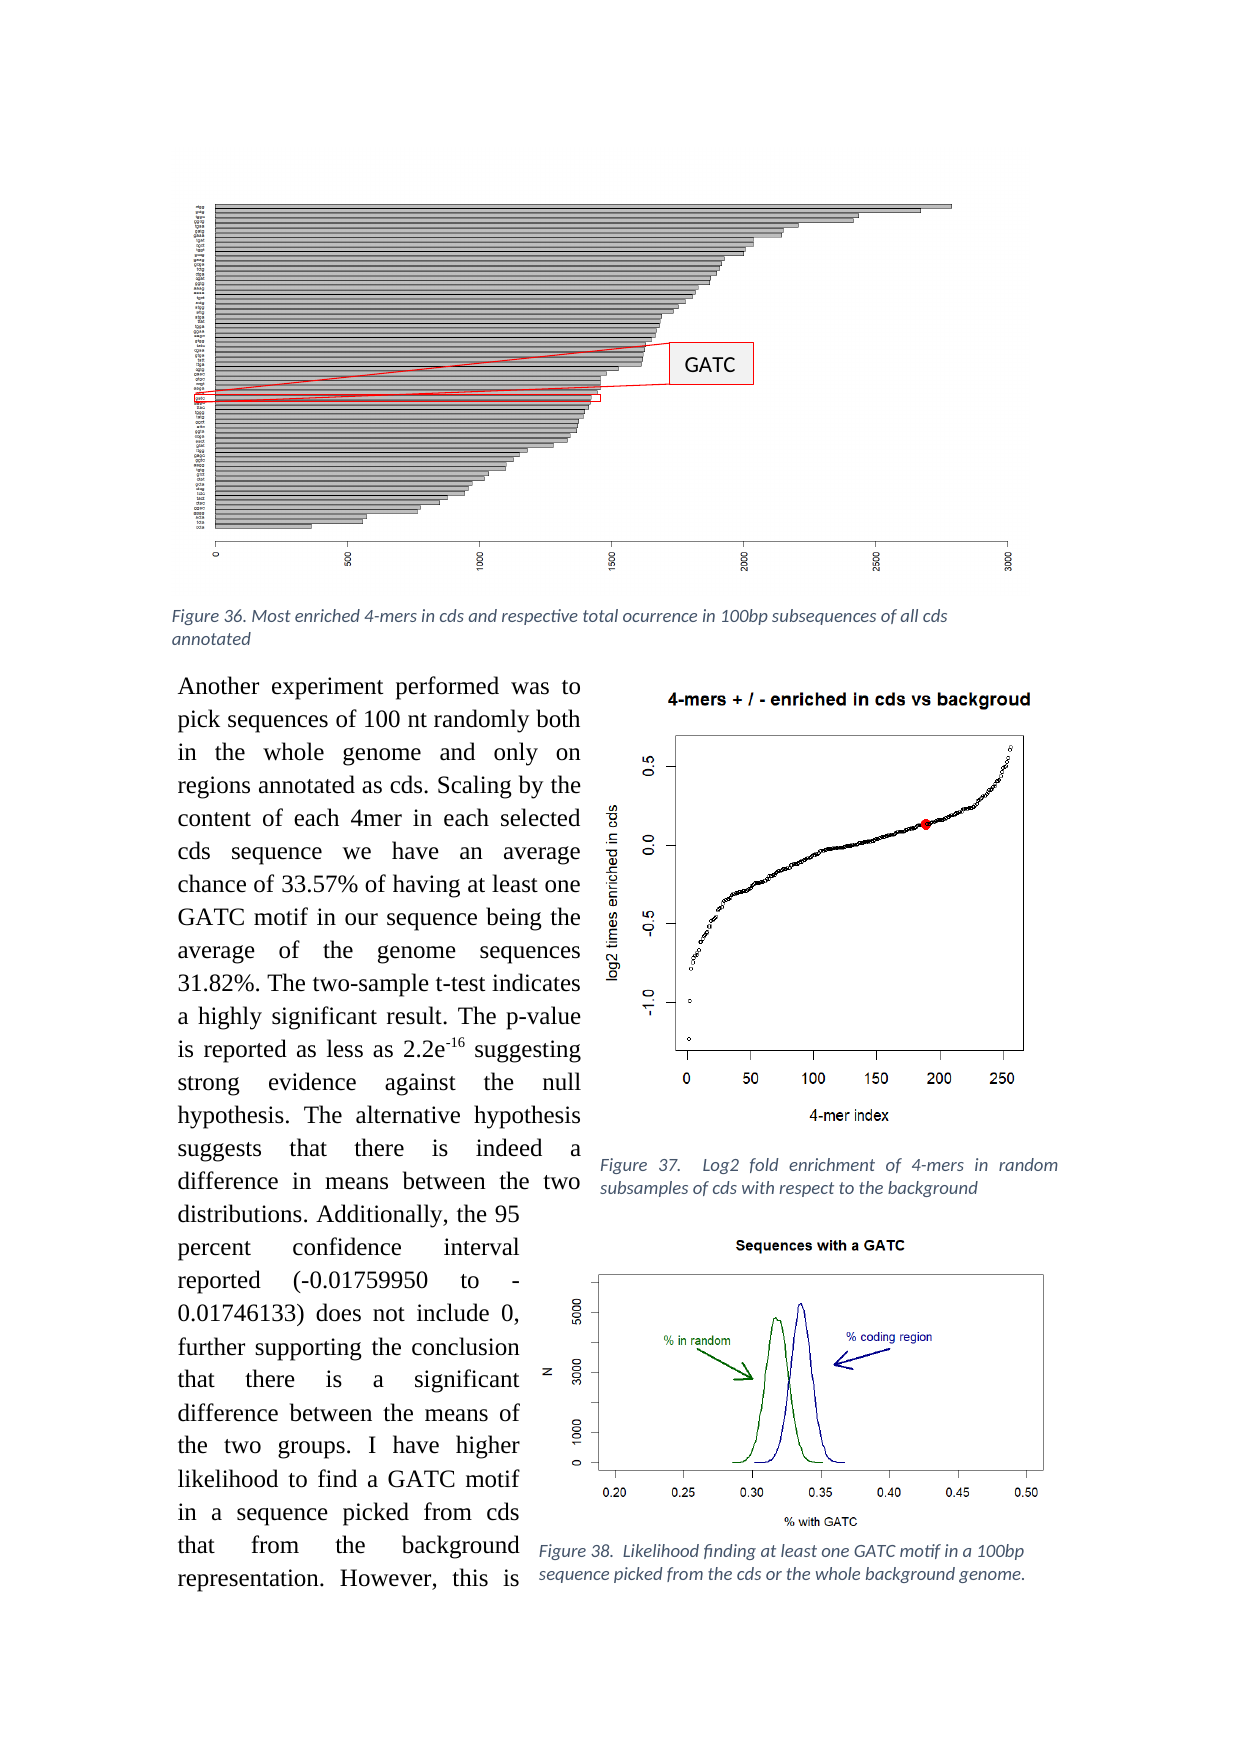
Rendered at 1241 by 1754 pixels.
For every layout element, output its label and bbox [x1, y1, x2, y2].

picture [538, 1214, 1074, 1539]
picture [600, 660, 1062, 1144]
picture [171, 147, 1030, 596]
text [177, 148, 1063, 1591]
